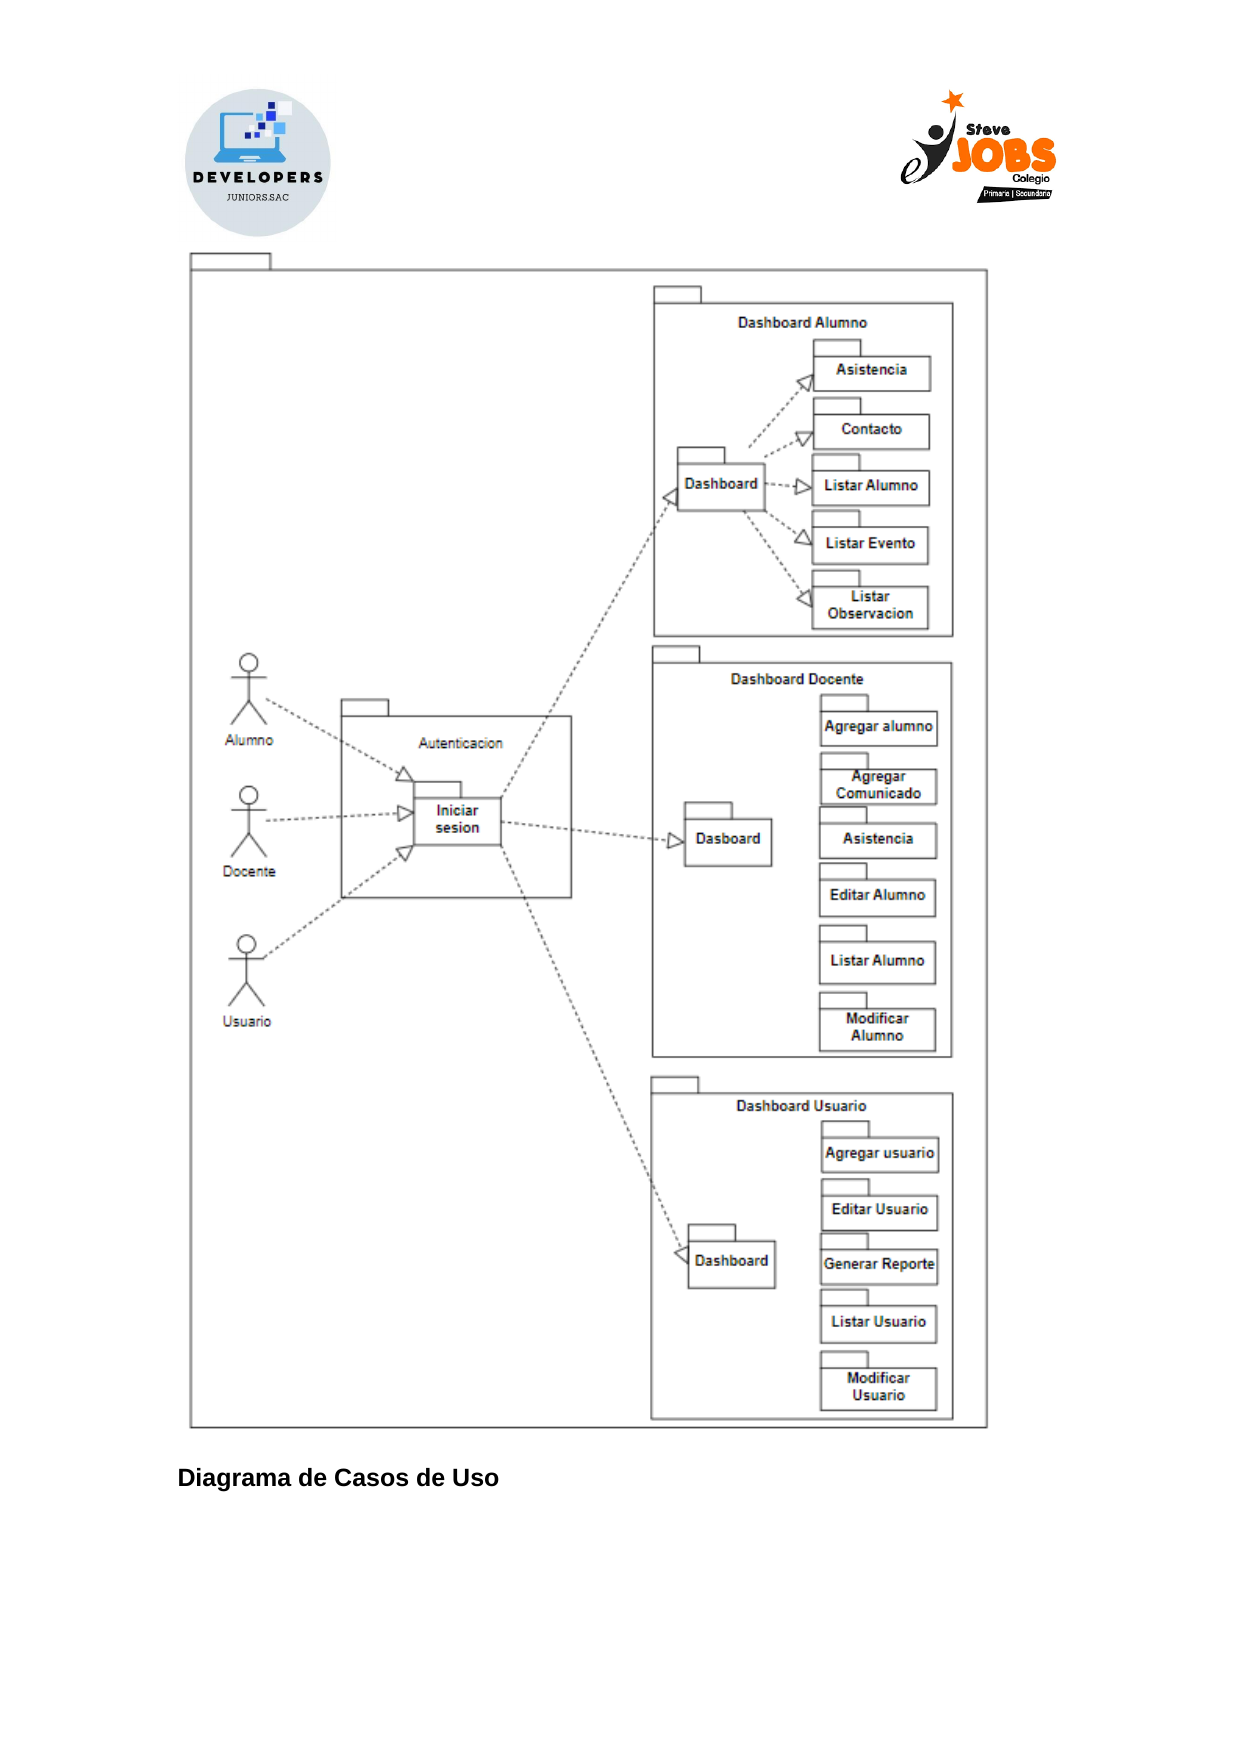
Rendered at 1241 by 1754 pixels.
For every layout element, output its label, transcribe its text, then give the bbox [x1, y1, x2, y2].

text Diagrama de Casos de Uso [177, 1463, 1063, 1492]
picture [177, 73, 1063, 1438]
